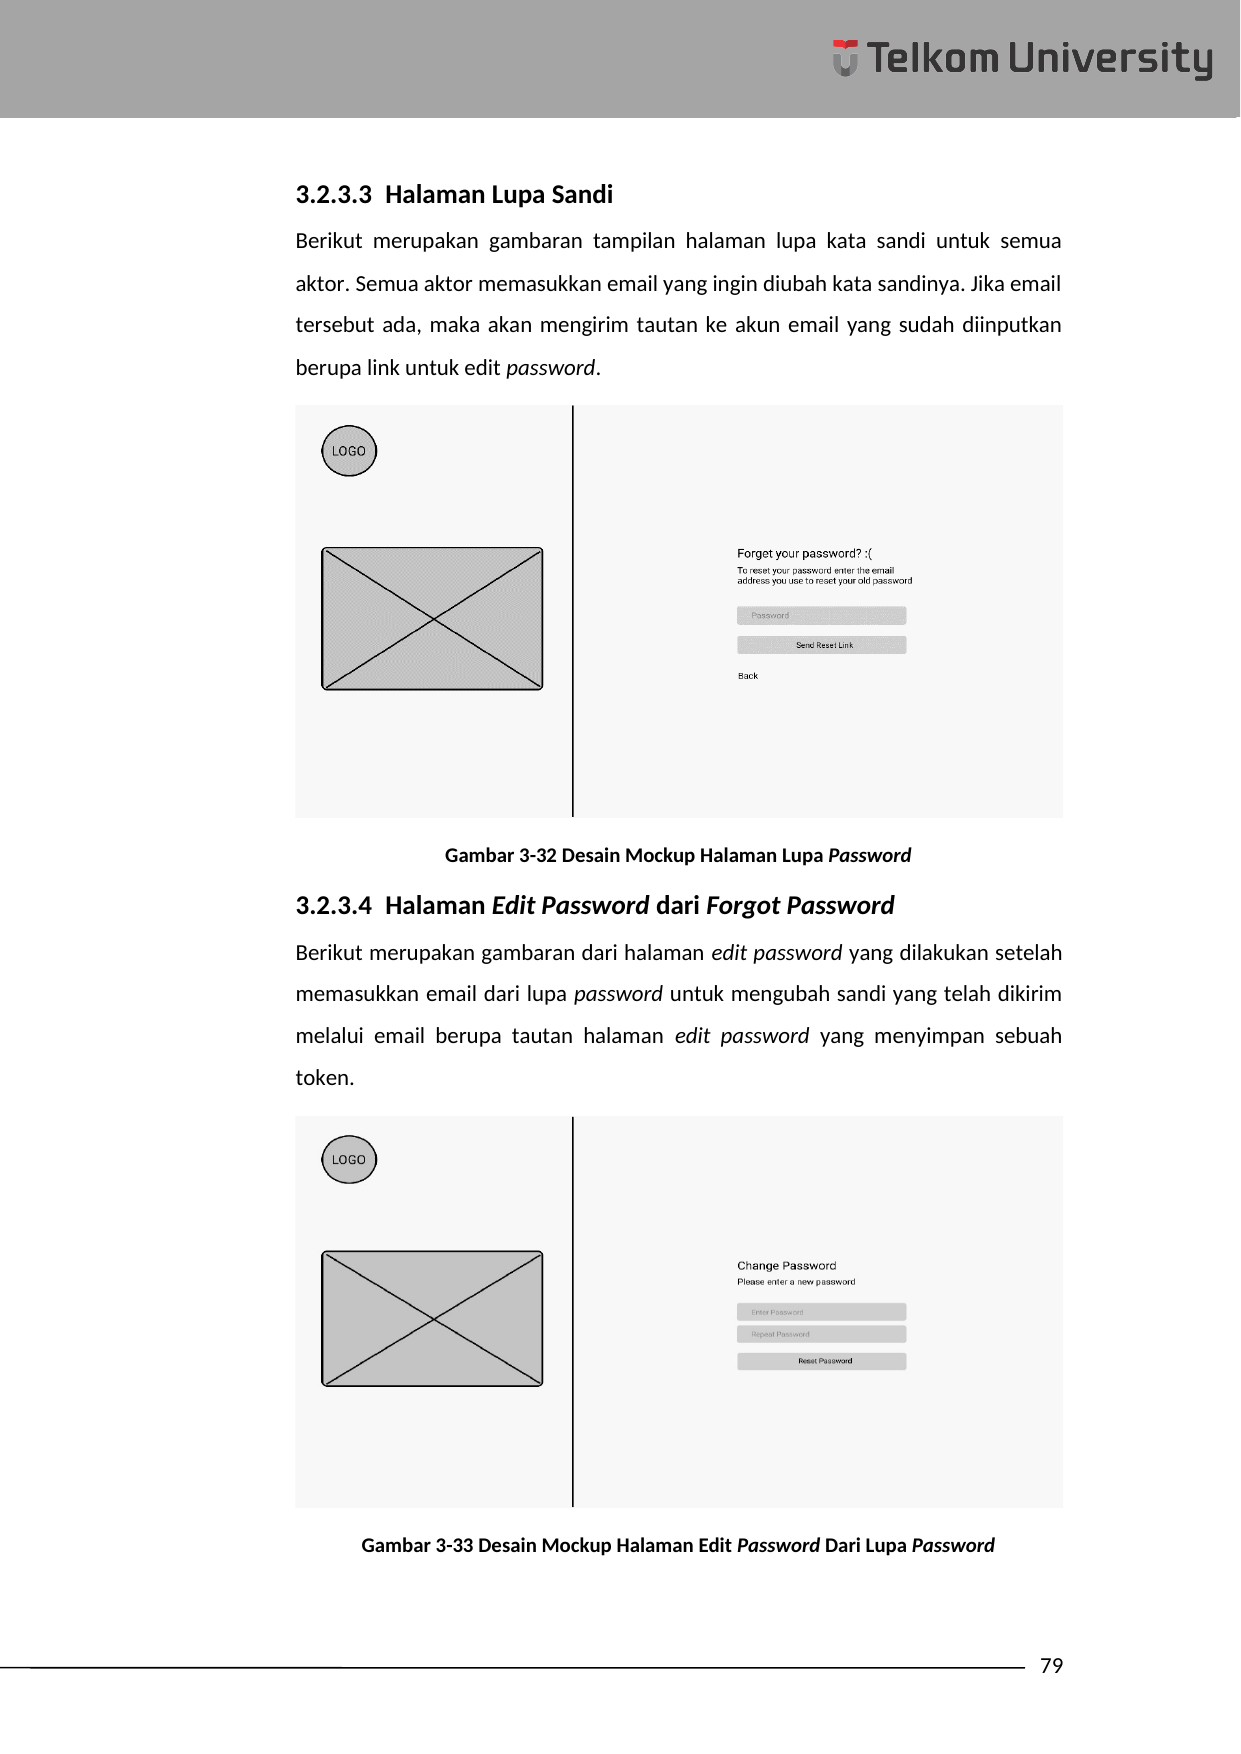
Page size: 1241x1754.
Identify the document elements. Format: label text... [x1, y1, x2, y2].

text Berikut merupakan gambaran tampilan halaman lupa kata sandi untuk semua aktor. Semua aktor memasukkan email yang ingin diubah kata sandinya. Jika email tersebut ada, maka akan mengirim tautan ke akun email yang sudah diinputkan berupa link untuk edit password. [295, 227, 1063, 381]
subtitle Halaman Lupa Sandi [295, 177, 1063, 210]
picture [833, 40, 1213, 81]
text Berikut merupakan gambaran dari halaman edit password yang dilakukan setelah memasukkan email dari lupa password untuk mengubah sandi yang telah dikirim melalui email berupa tautan halaman edit password yang menyimpan sebuah token. [295, 938, 1063, 1092]
subtitle Halaman Edit Password dari Forgot Password [295, 888, 1063, 921]
picture [295, 405, 1064, 818]
picture [295, 1116, 1064, 1508]
